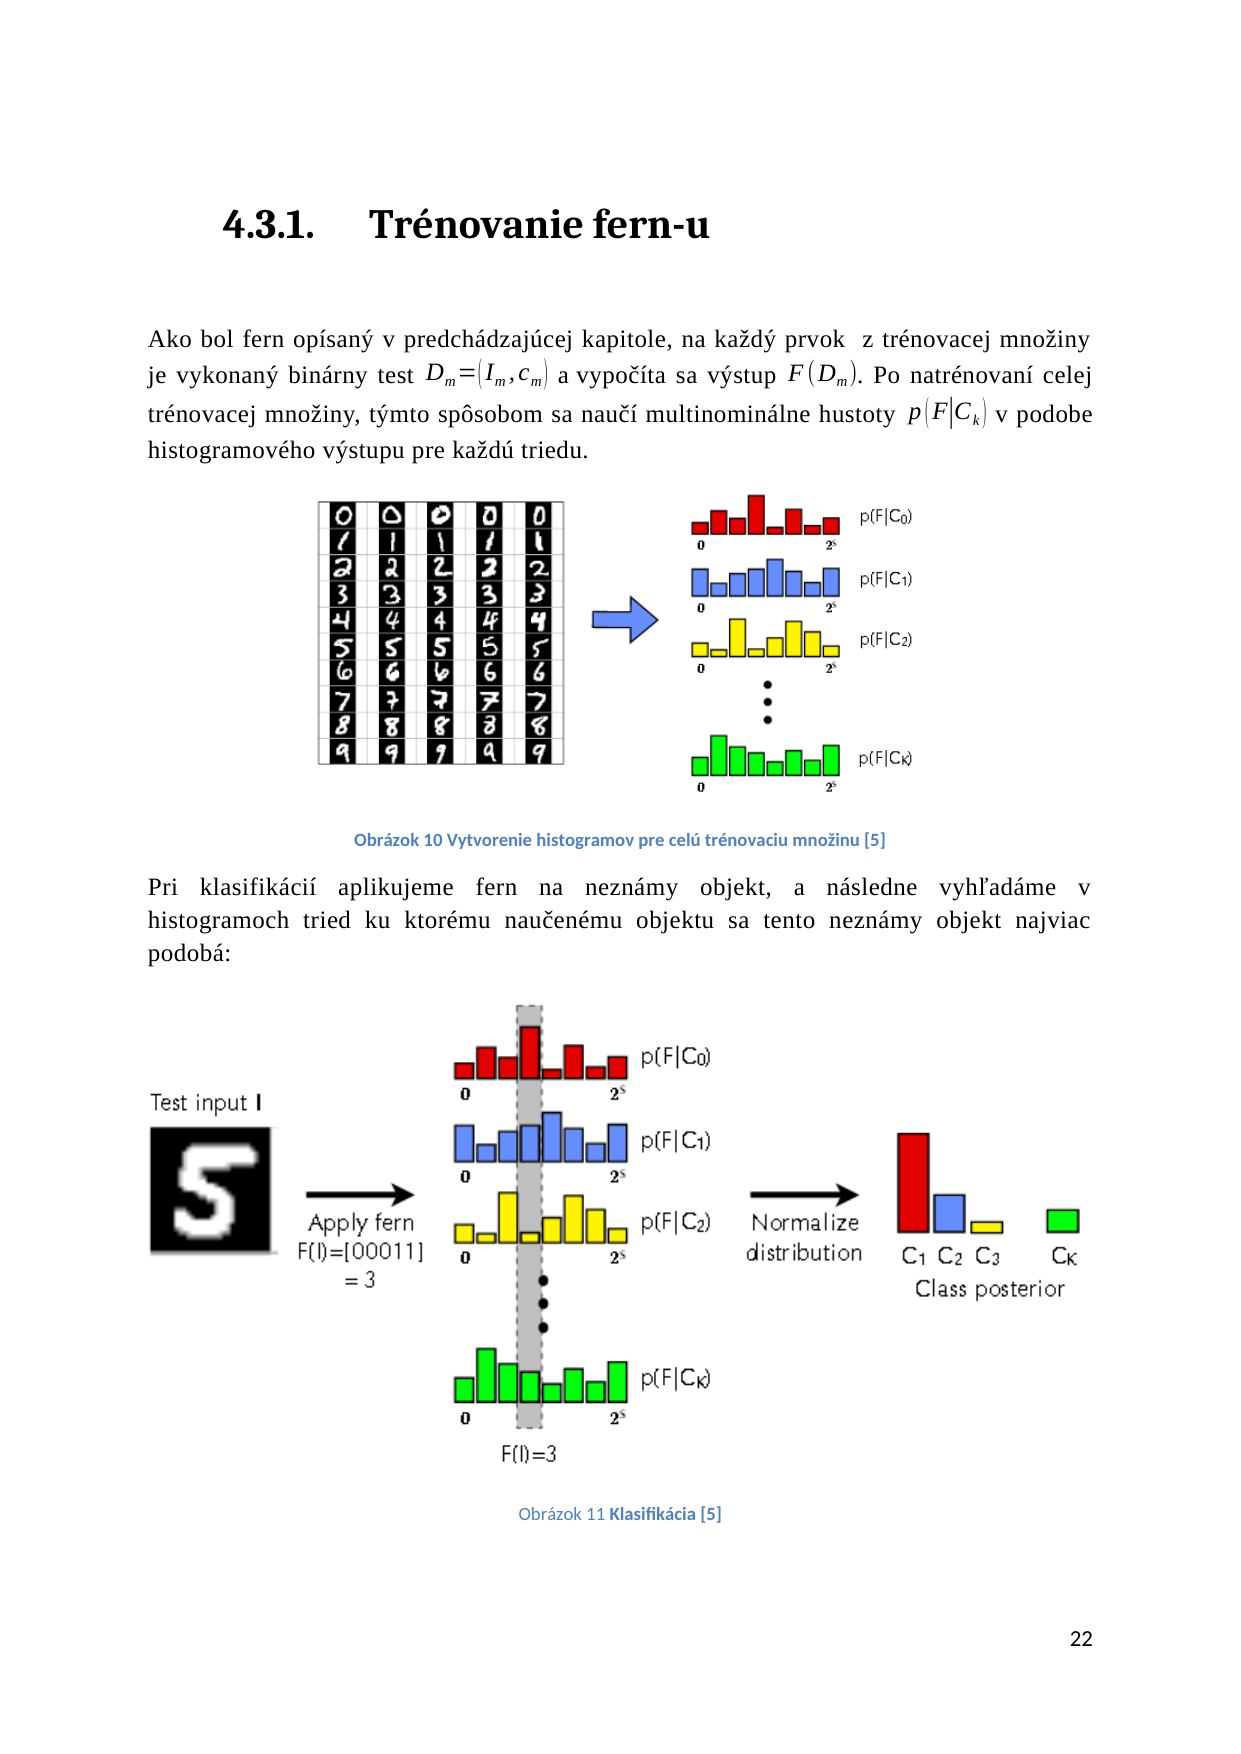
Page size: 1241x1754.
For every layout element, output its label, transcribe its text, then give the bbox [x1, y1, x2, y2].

picture [313, 488, 927, 804]
text Ako bol fern opísaný v predchádzajúcej kapitole, na každý prvok z trénovacej množiny je vykonaný binárny test a vypočíta sa výstup . Po natrénovaní celej trénovacej množiny, týmto spôsobom sa naučí multinominálne hustoty v podobe histogramového výstupu pre každú triedu. [148, 324, 1093, 464]
picture [148, 992, 1092, 1477]
text Obrázok 10 Vytvorenie histogramov pre celú trénovaciu množinu [5] [148, 829, 1093, 852]
text Obrázok 11 Klasifikácia [5] [148, 1502, 1093, 1525]
text Trénovanie fern-u [223, 201, 1093, 249]
text Pri klasifikácií aplikujeme fern na neznámy objekt, a následne vyhľadáme v histogramoch tried ku ktorému naučenému objektu sa tento neznámy objekt najviac podobá: [148, 872, 1093, 967]
